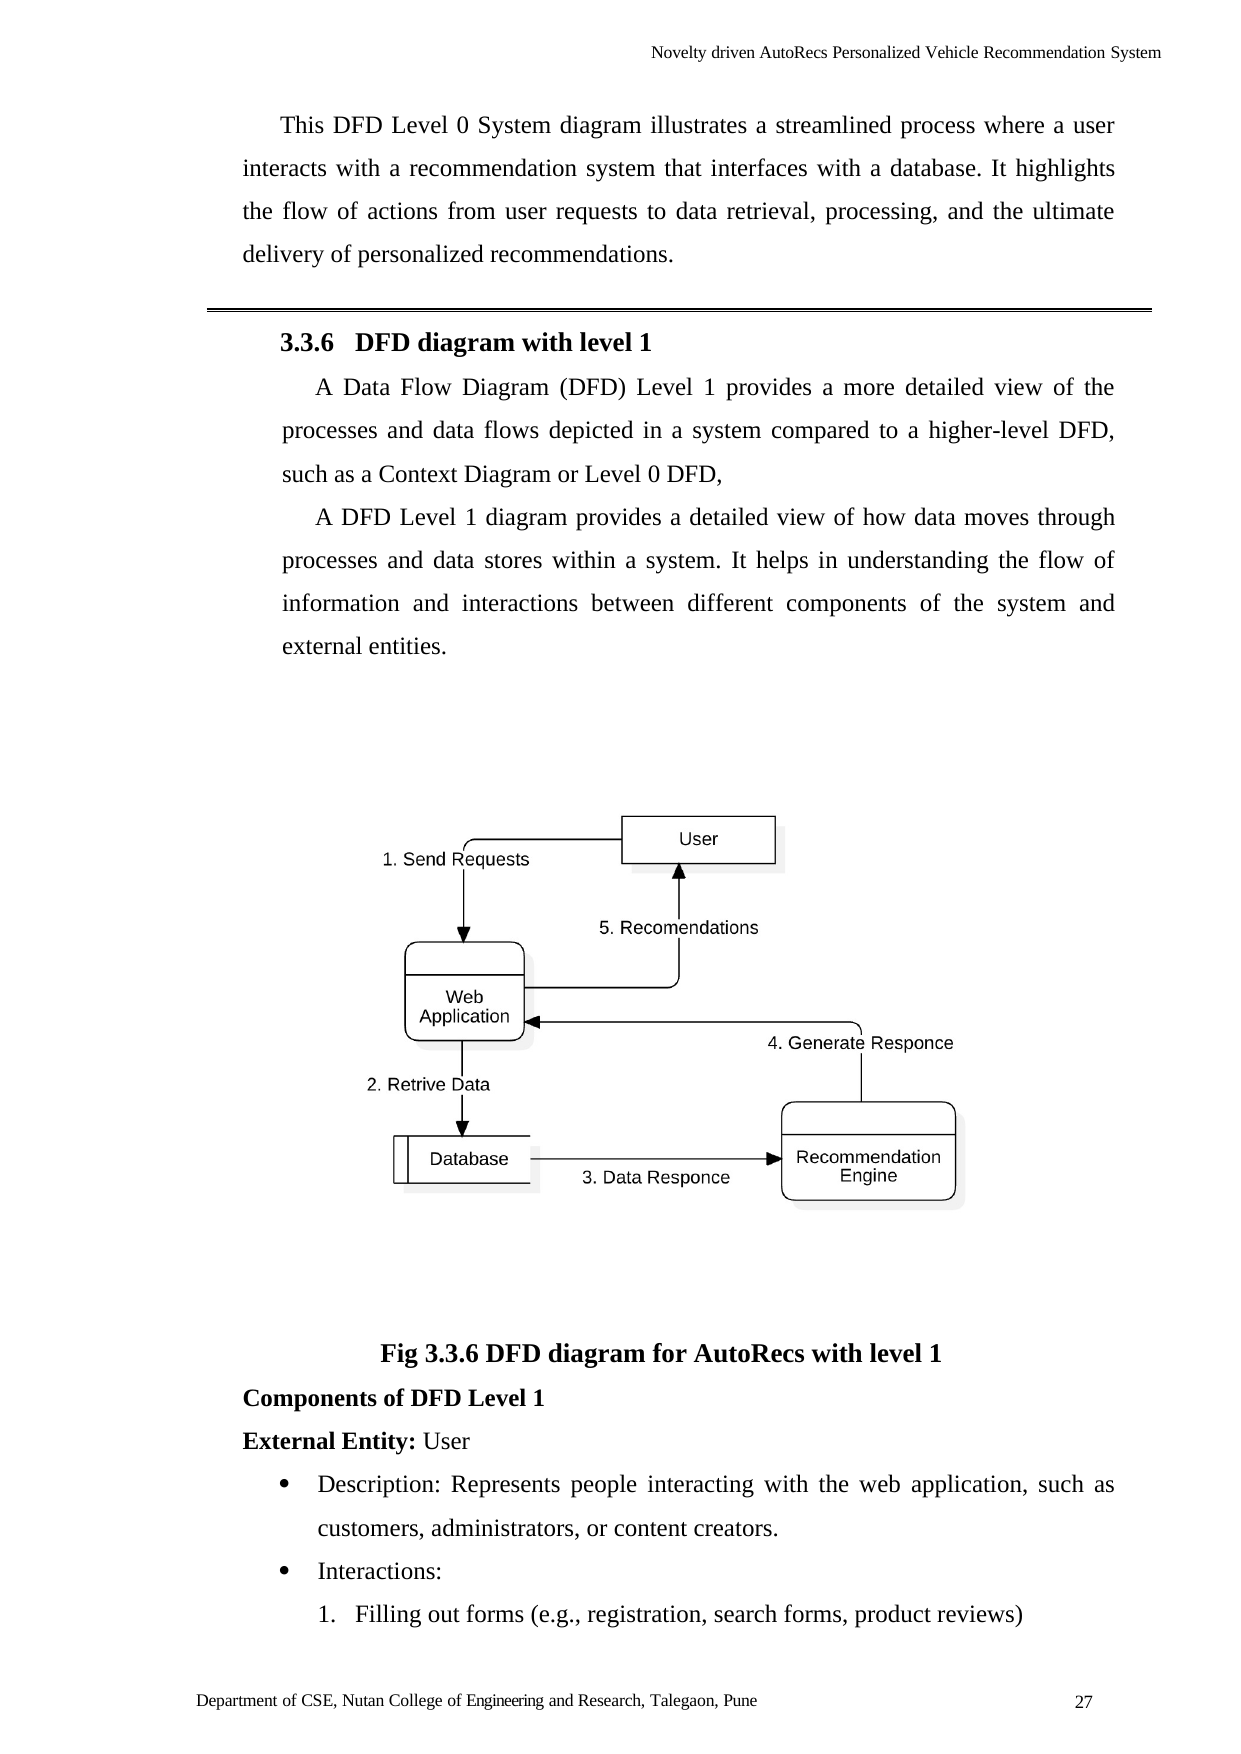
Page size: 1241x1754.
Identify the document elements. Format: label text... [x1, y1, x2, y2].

text Components of DFD Level 1 [242, 1383, 1116, 1412]
text This DFD Level 0 System diagram illustrates a streamlined process where a user interacts with a recommendation system that interfaces with a database. It highlights the flow of actions from user requests to data retrieval, processing, and the ultimate delivery of personalized recommendations. [242, 110, 1116, 268]
text External Entity: User [242, 1426, 1116, 1455]
text A DFD Level 1 diagram provides a detailed view of how data moves through processes and data stores within a system. It helps in understanding the flow of information and interactions between different components of the system and external entities. [282, 502, 1116, 660]
list Description: Represents people interacting with the web application, such as customers, administrators, or content creators. [280, 1469, 1116, 1541]
picture [352, 761, 1007, 1308]
text A Data Flow Diagram (DFD) Level 1 provides a more detailed view of the processes and data flows depicted in a system compared to a higher-level DFD, such as a Context Diagram or Level 0 DFD, [282, 372, 1116, 487]
text Fig 3.3.6 DFD diagram for AutoRecs with level 1 [207, 1337, 1116, 1368]
list DFD diagram with level 1 [280, 326, 1116, 357]
list Filling out forms (e.g., registration, search forms, product reviews) [317, 1599, 1116, 1628]
list Interactions: [280, 1556, 1116, 1584]
